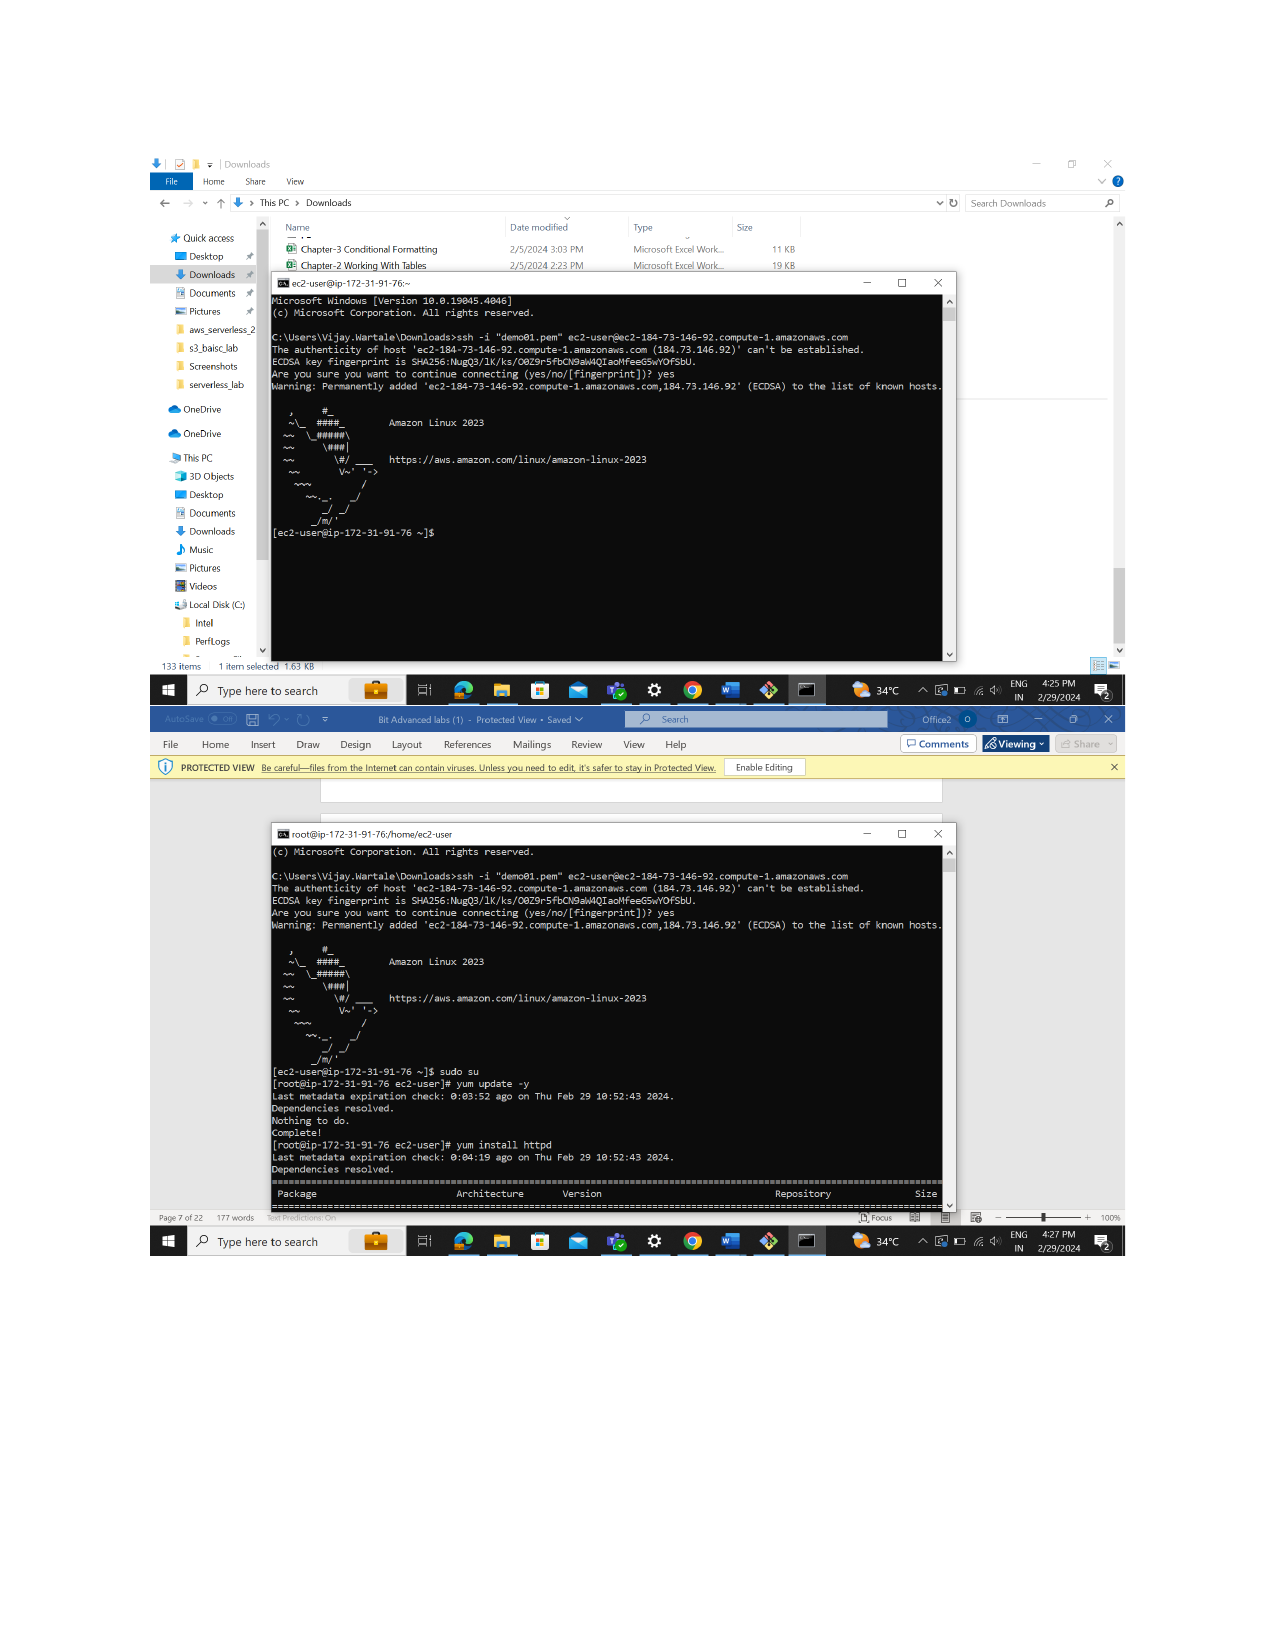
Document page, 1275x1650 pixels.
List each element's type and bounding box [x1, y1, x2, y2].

picture [150, 706, 1125, 1256]
picture [150, 155, 1125, 705]
